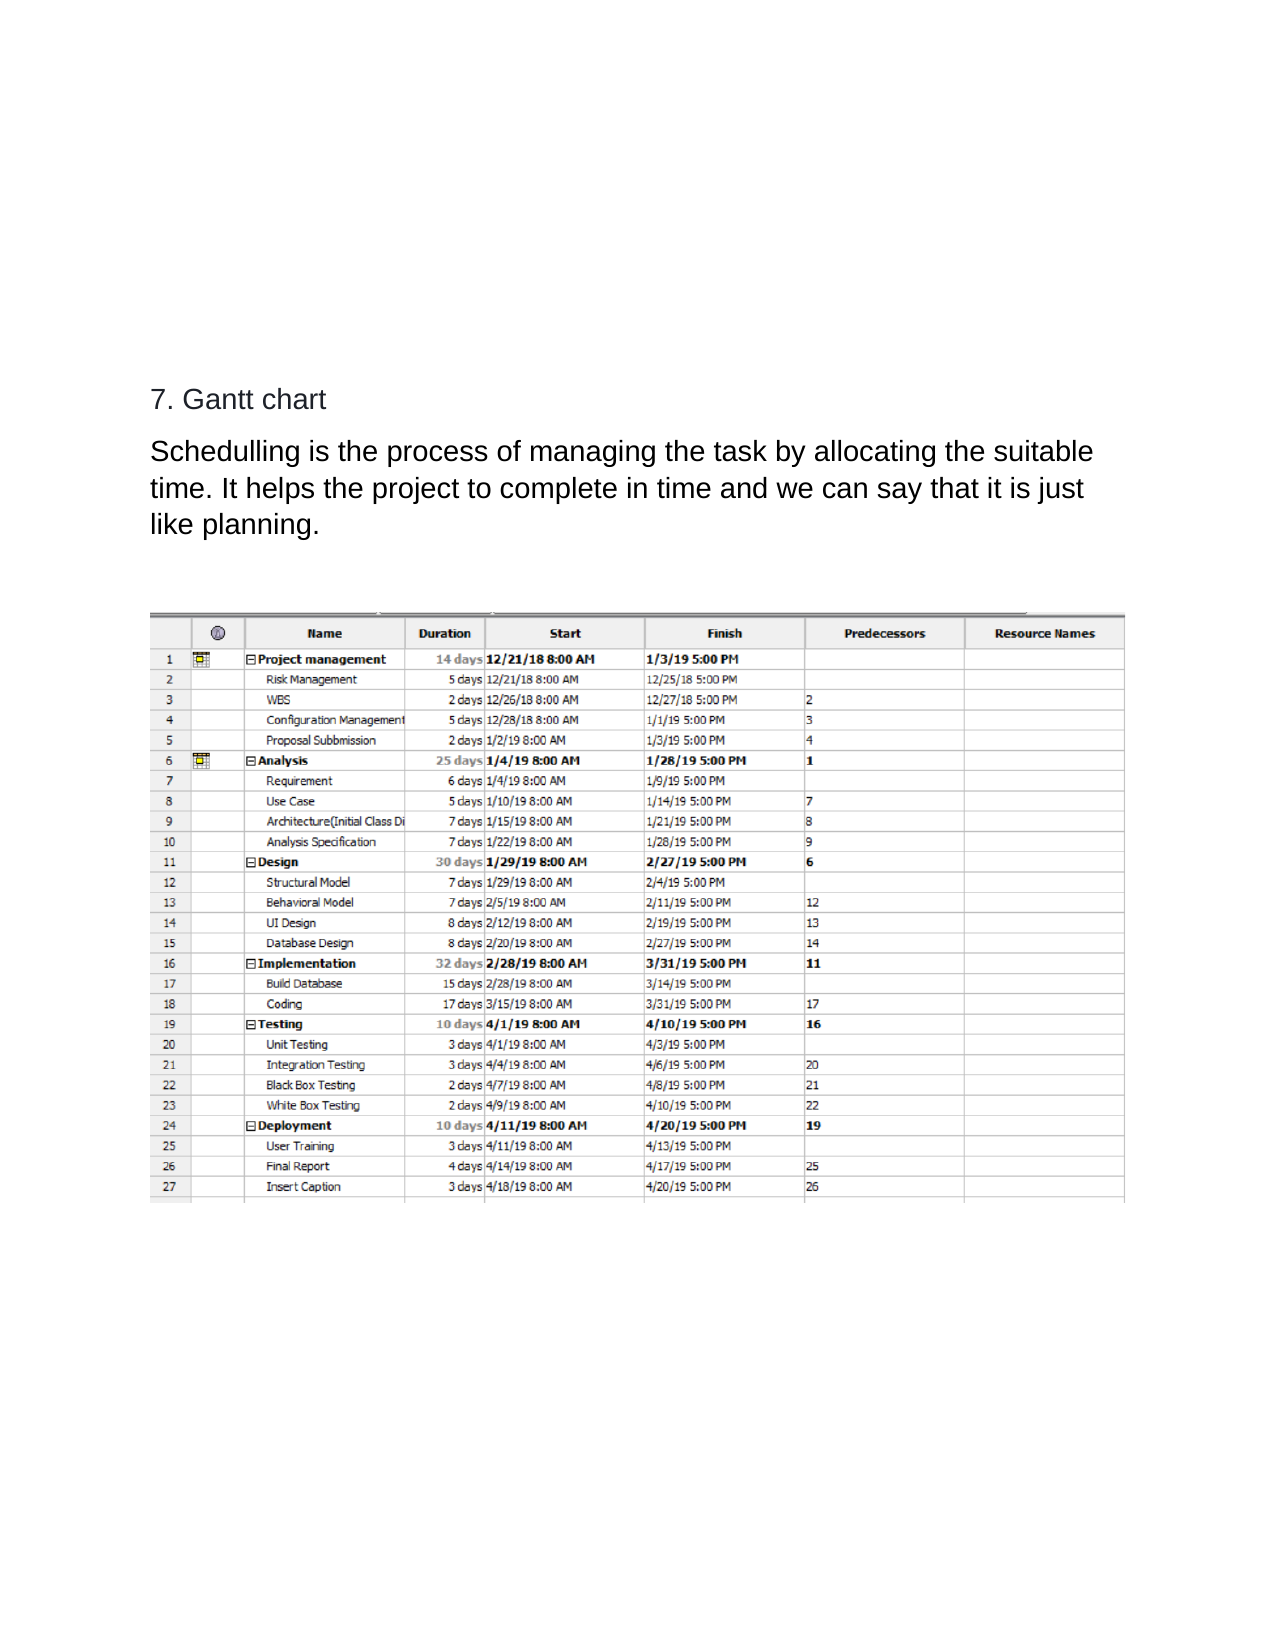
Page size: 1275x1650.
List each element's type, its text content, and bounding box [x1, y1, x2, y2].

text 7. Gantt chart [150, 346, 1125, 415]
picture [150, 612, 1125, 1203]
text Schedulling is the process of managing the task by allocating the suitable time. It helps the project to complete in time and we can say that it is just like planning. [150, 434, 1125, 540]
